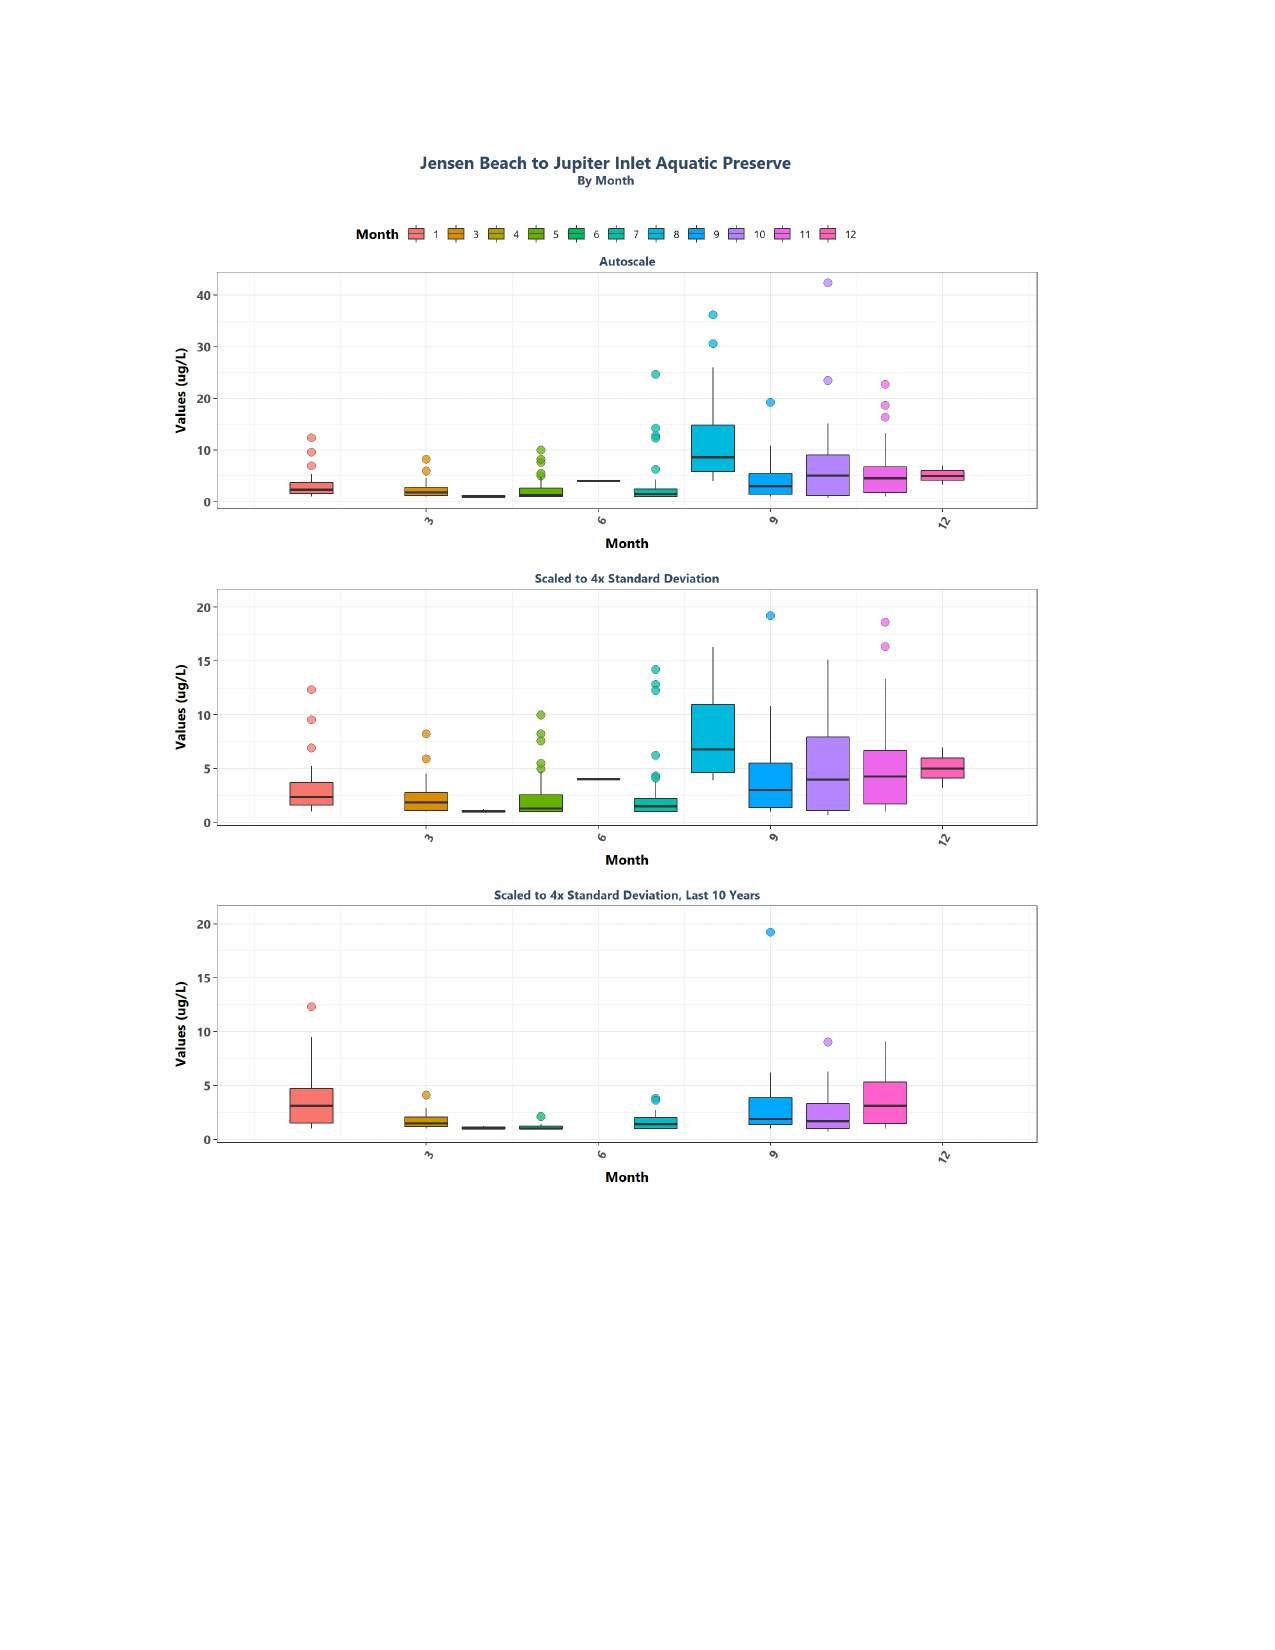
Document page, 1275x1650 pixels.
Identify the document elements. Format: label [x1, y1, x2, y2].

picture [168, 150, 1044, 1200]
